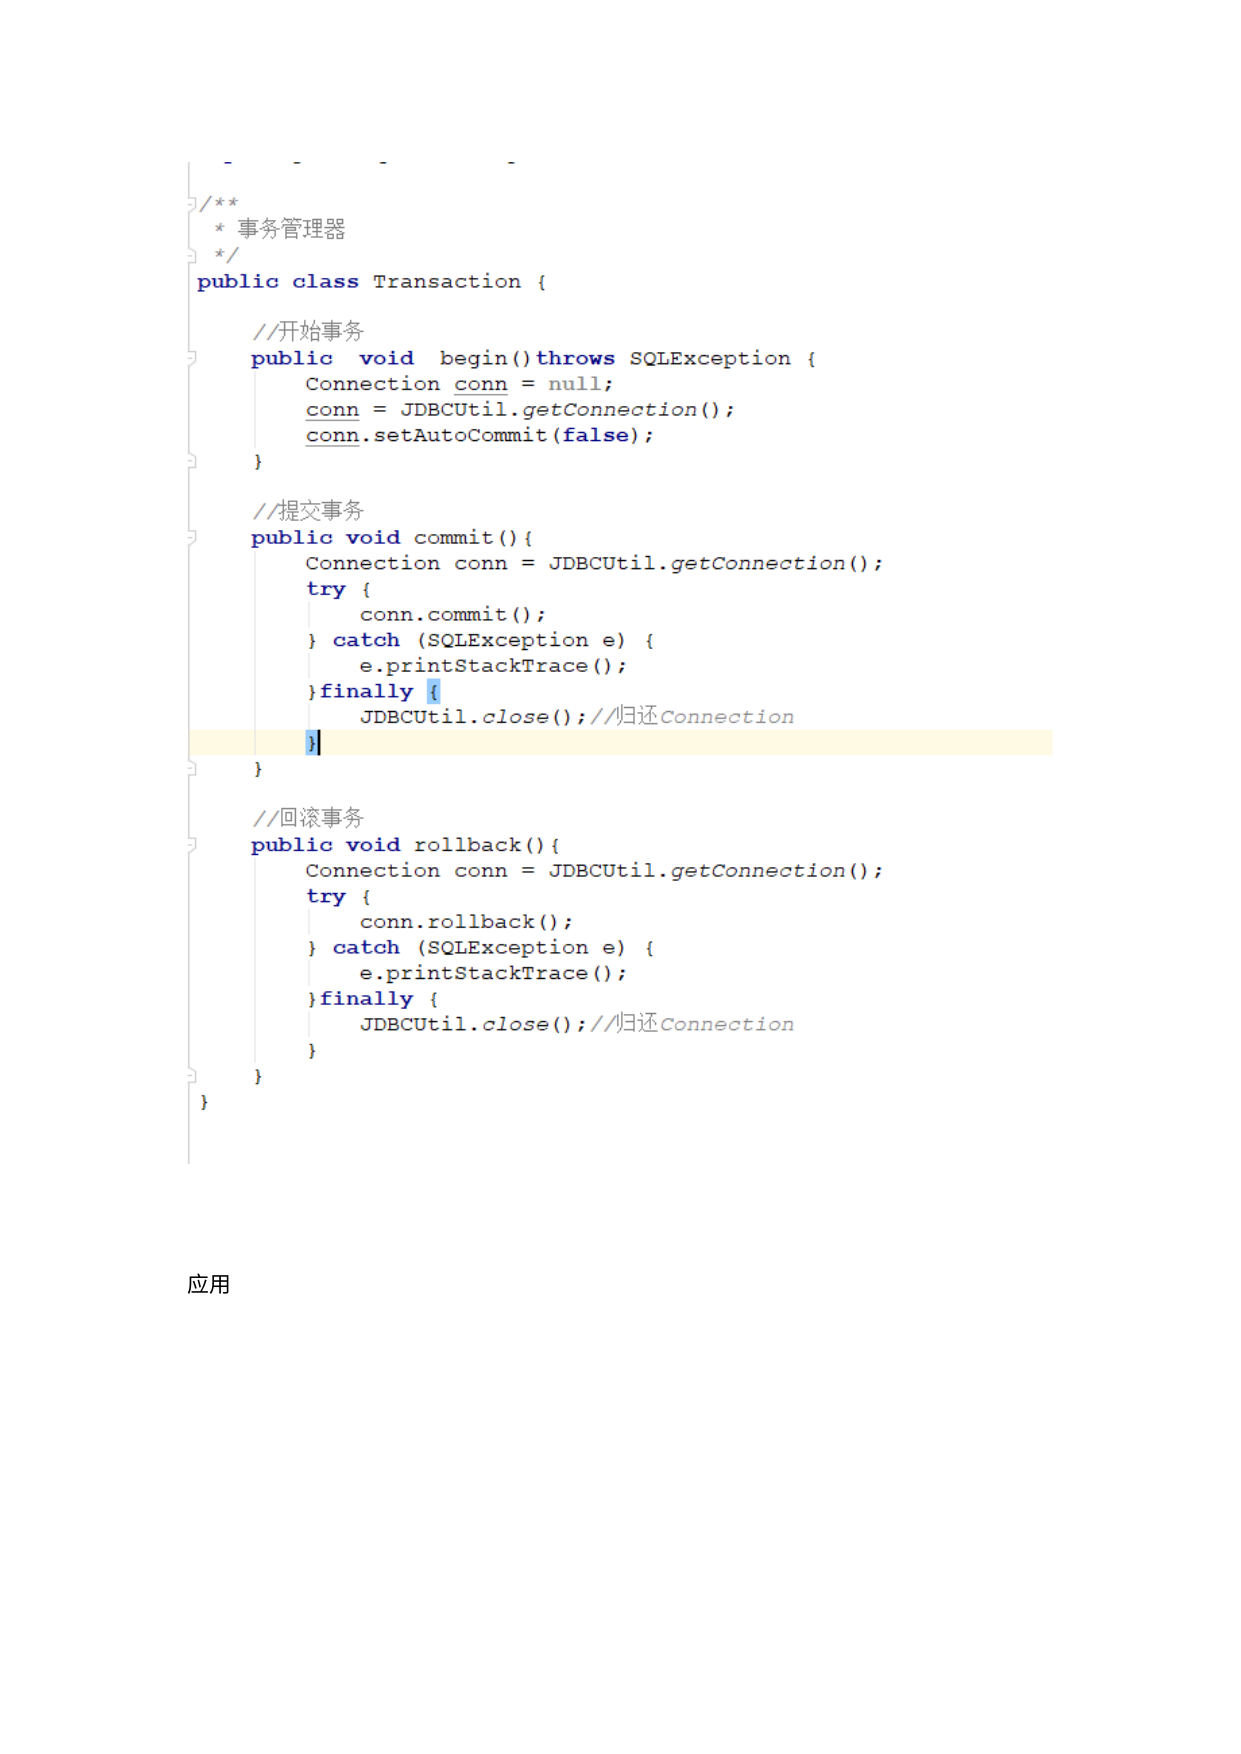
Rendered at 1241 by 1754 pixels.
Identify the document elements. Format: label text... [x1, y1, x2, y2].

text 应用 [187, 1267, 1053, 1299]
picture [187, 162, 1053, 1164]
